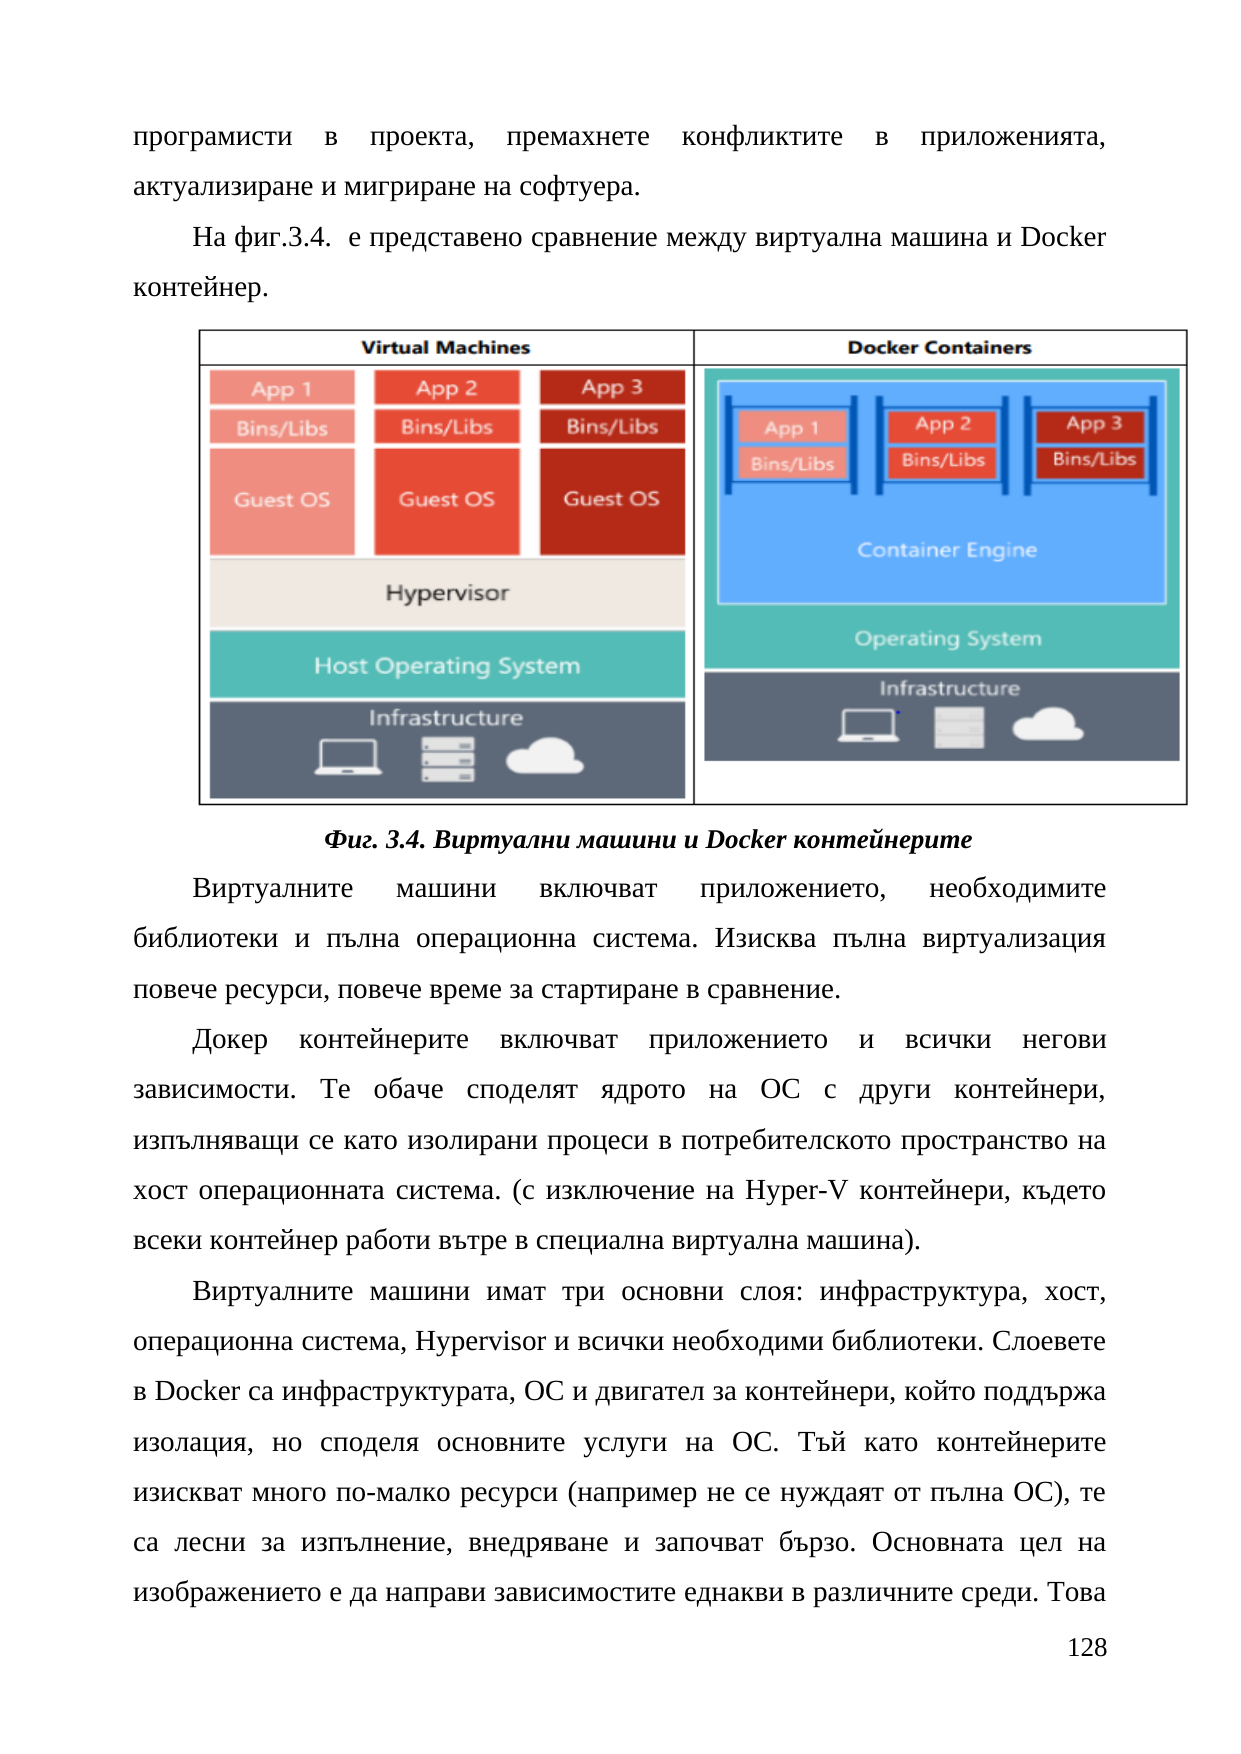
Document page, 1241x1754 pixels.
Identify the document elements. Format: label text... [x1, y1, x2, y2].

text Докер контейнерите включват приложението и всички негови зависимости. Те обаче споделят ядрото на ОС с други контейнери, изпълняващи се като изолирани процеси в потребителското пространство на хост операционната система. (с изключение на Hyper-V контейнери, където всеки контейнер работи вътре в специална виртуална машина). [133, 1021, 1107, 1256]
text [133, 1273, 1107, 1608]
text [133, 118, 1107, 202]
text Виртуалните машини включват приложението, необходимите библиотеки и пълна операционна система. Изисква пълна виртуализация повече ресурси, повече време за стартиране в сравнение. [133, 870, 1107, 1004]
text На фиг.3.4. е представено сравнение между виртуална машина и Docker контейнер. [133, 219, 1107, 303]
picture [192, 319, 1196, 808]
text Фиг. 3.4. Виртуални машини и Docker контейнерите [133, 823, 1107, 855]
